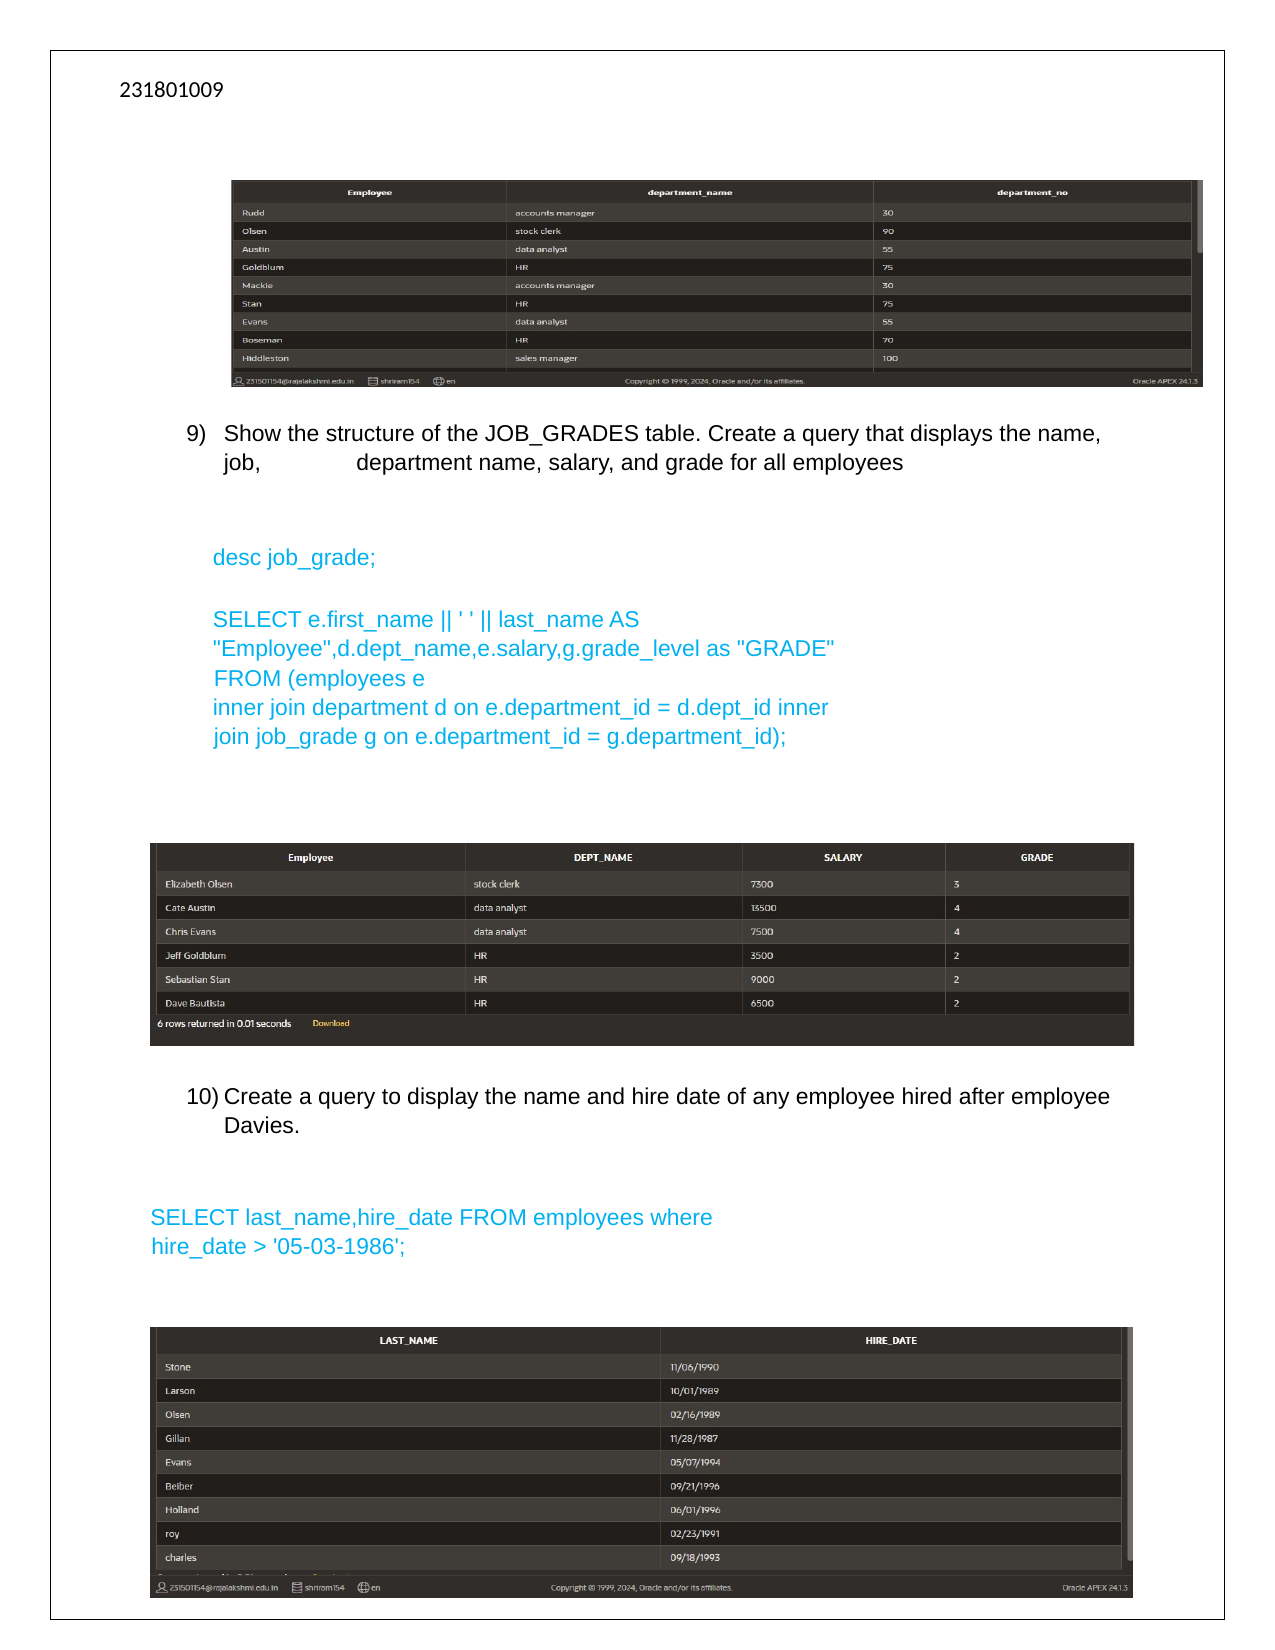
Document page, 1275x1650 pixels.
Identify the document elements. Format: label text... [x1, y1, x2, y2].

picture [231, 180, 1203, 387]
text SELECT last_name,hire_date FROM employees where hire_date > '05-03-1986'; [150, 1204, 714, 1259]
picture [150, 843, 1135, 1046]
picture [150, 1327, 1133, 1598]
text "Employee",d.dept_name,e.salary,g.grade_level as "GRADE" FROM (employees e [213, 635, 904, 691]
text SELECT e.first_name || ' ' || last_name AS [213, 606, 1154, 632]
text inner join department d on e.department_id = d.dept_id inner join job_grade g on e.department_id = g.department_id); [213, 694, 841, 749]
text desc job_grade; [213, 544, 1154, 570]
list Create a query to display the name and hire date of any employee hired after employee Davies. [186, 1083, 1129, 1138]
list Show the structure of the JOB_GRADES table. Create a query that displays the name, job, department name, salary, and grade for all employees [186, 420, 1129, 475]
